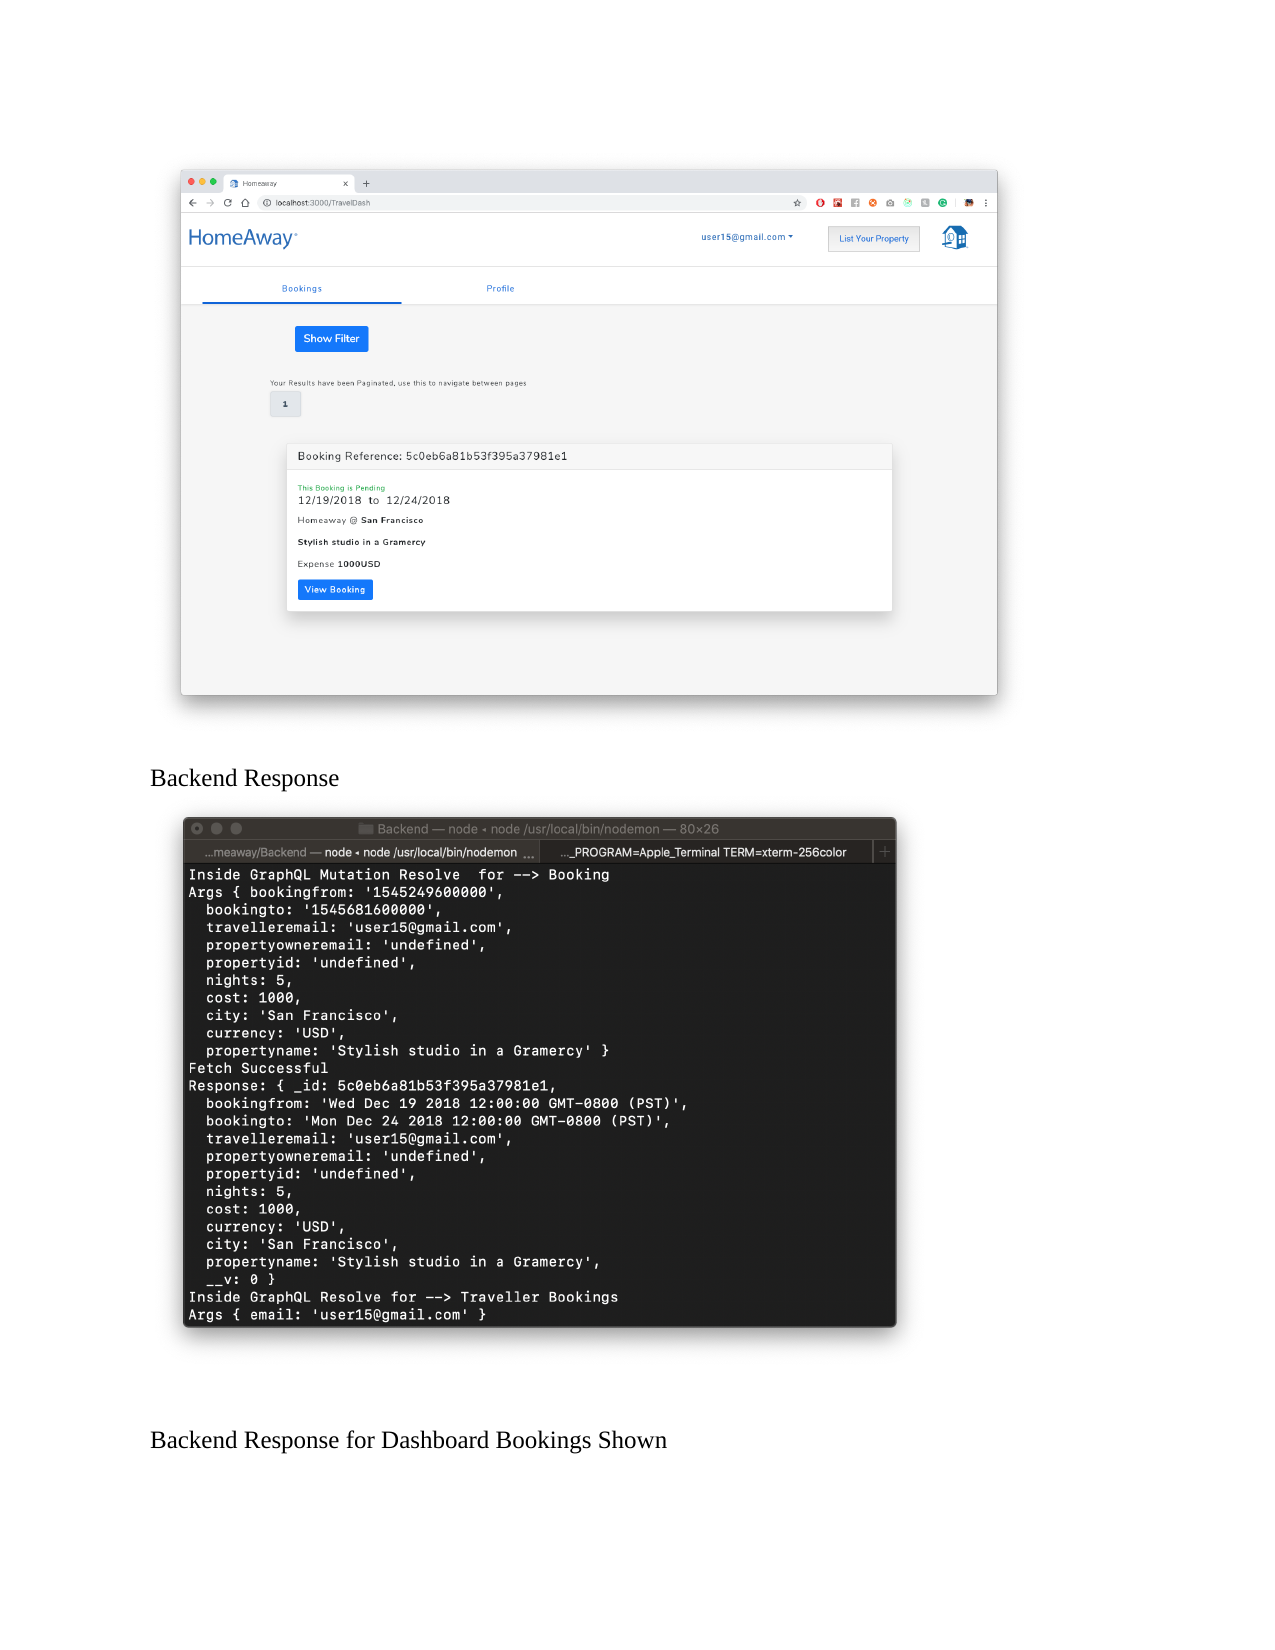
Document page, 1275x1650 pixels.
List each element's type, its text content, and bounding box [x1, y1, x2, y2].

picture [150, 150, 1028, 735]
text Backend Response for Dashboard Bookings Shown [150, 1425, 1125, 1453]
text Backend Response [150, 763, 1125, 792]
picture [150, 792, 929, 1368]
